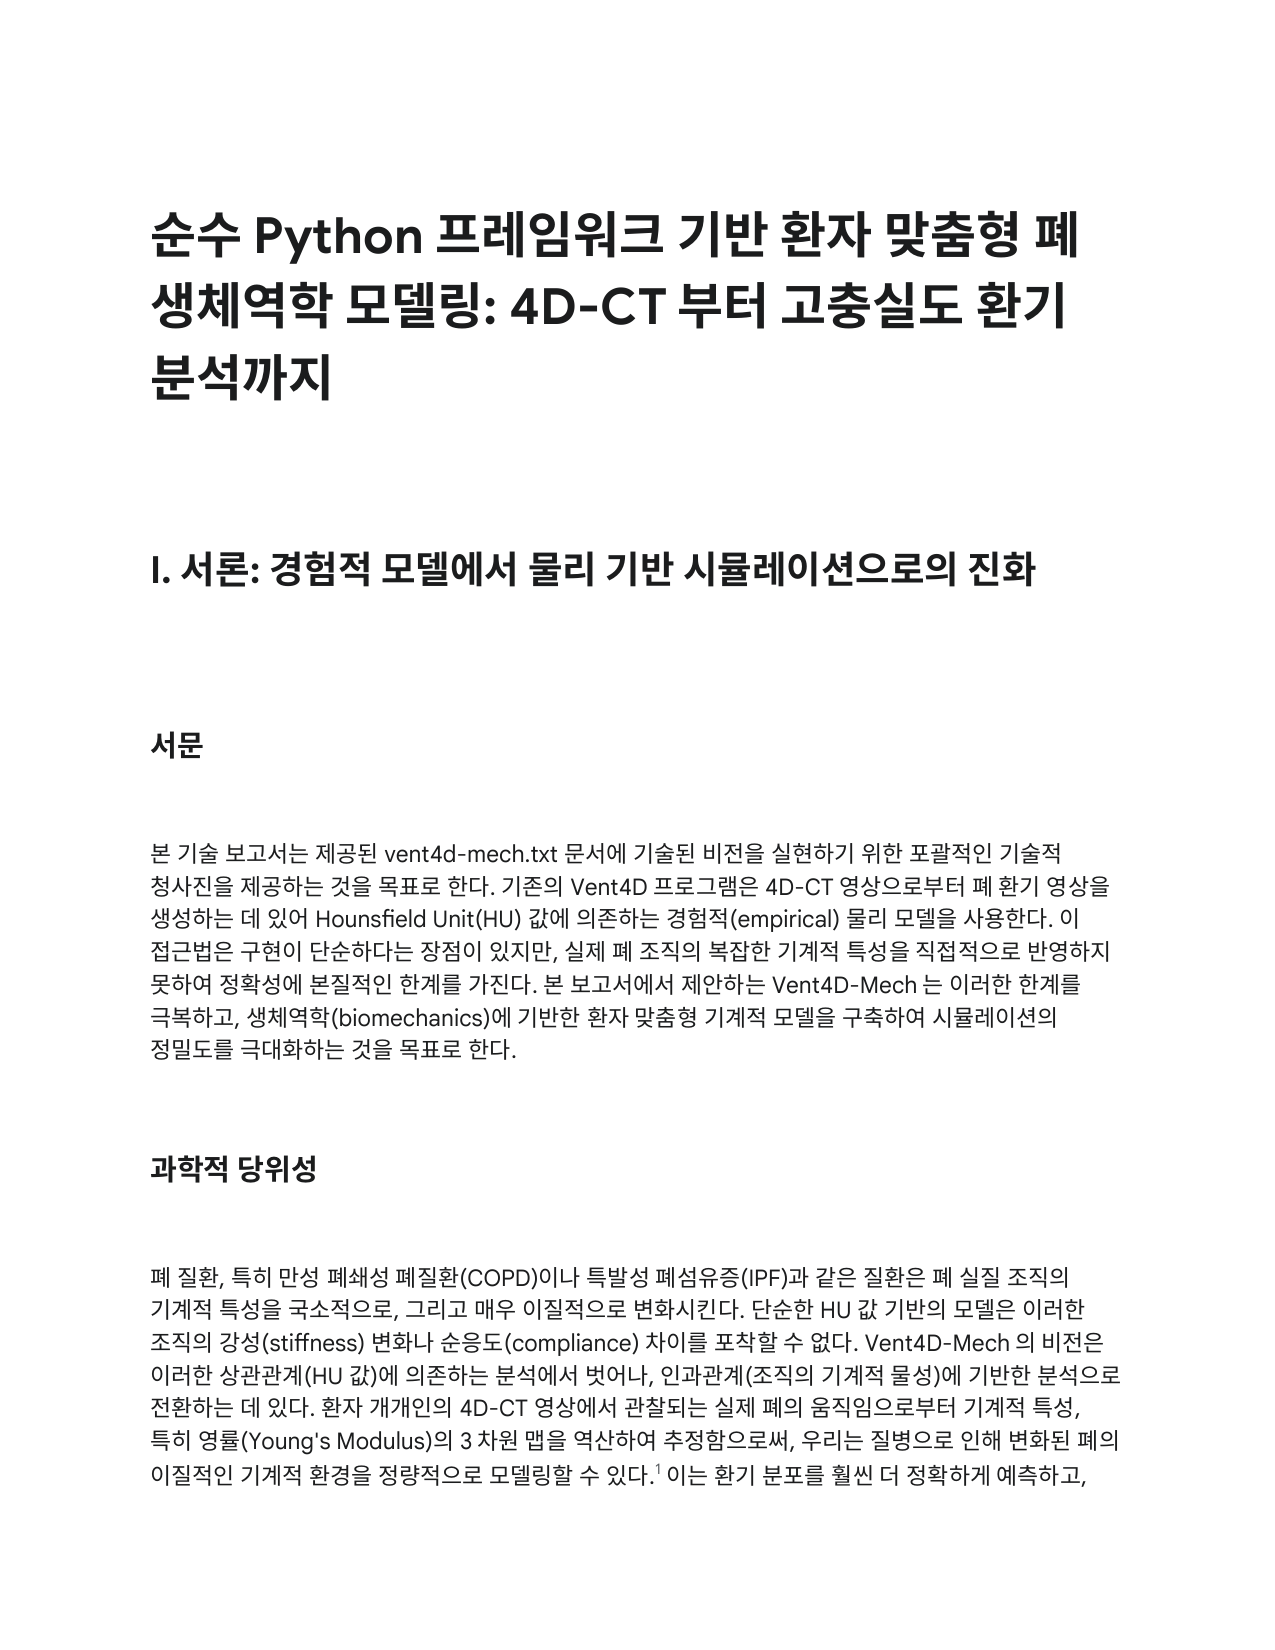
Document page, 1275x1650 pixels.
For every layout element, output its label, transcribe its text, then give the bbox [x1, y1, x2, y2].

subtitle 과학적 당위성 [150, 1152, 1125, 1188]
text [150, 1264, 1125, 1492]
text 본 기술 보고서는 제공된 vent4d-mech.txt 문서에 기술된 비전을 실현하기 위한 포괄적인 기술적 청사진을 제공하는 것을 목표로 한다. 기존의 Vent4D 프로그램은 4D-CT 영상으로부터 폐 환기 영상을 생성하는 데 있어 Hounsfield Unit(HU) 값에 의존하는 경험적(empirical) 물리 모델을 사용한다. 이 접근법은 구현이 단순하다는 장점이 있지만, 실제 폐 조직의 복잡한 기계적 특성을 직접적으로 반영하지 못하여 정확성에 본질적인 한계를 가진다. 본 보고서에서 제안하는 Vent4D-Mech는 이러한 한계를 극복하고, 생체역학(biomechanics)에 기반한 환자 맞춤형 기계적 모델을 구축하여 시뮬레이션의 정밀도를 극대화하는 것을 목표로 한다. [150, 840, 1125, 1065]
subtitle I. 서론: 경험적 모델에서 물리 기반 시뮬레이션으로의 진화 [150, 547, 1125, 594]
subtitle 서문 [150, 728, 1125, 765]
subtitle 순수 Python 프레임워크 기반 환자 맞춤형 폐 생체역학 모델링: 4D-CT부터 고충실도 환기 분석까지 [150, 205, 1125, 410]
